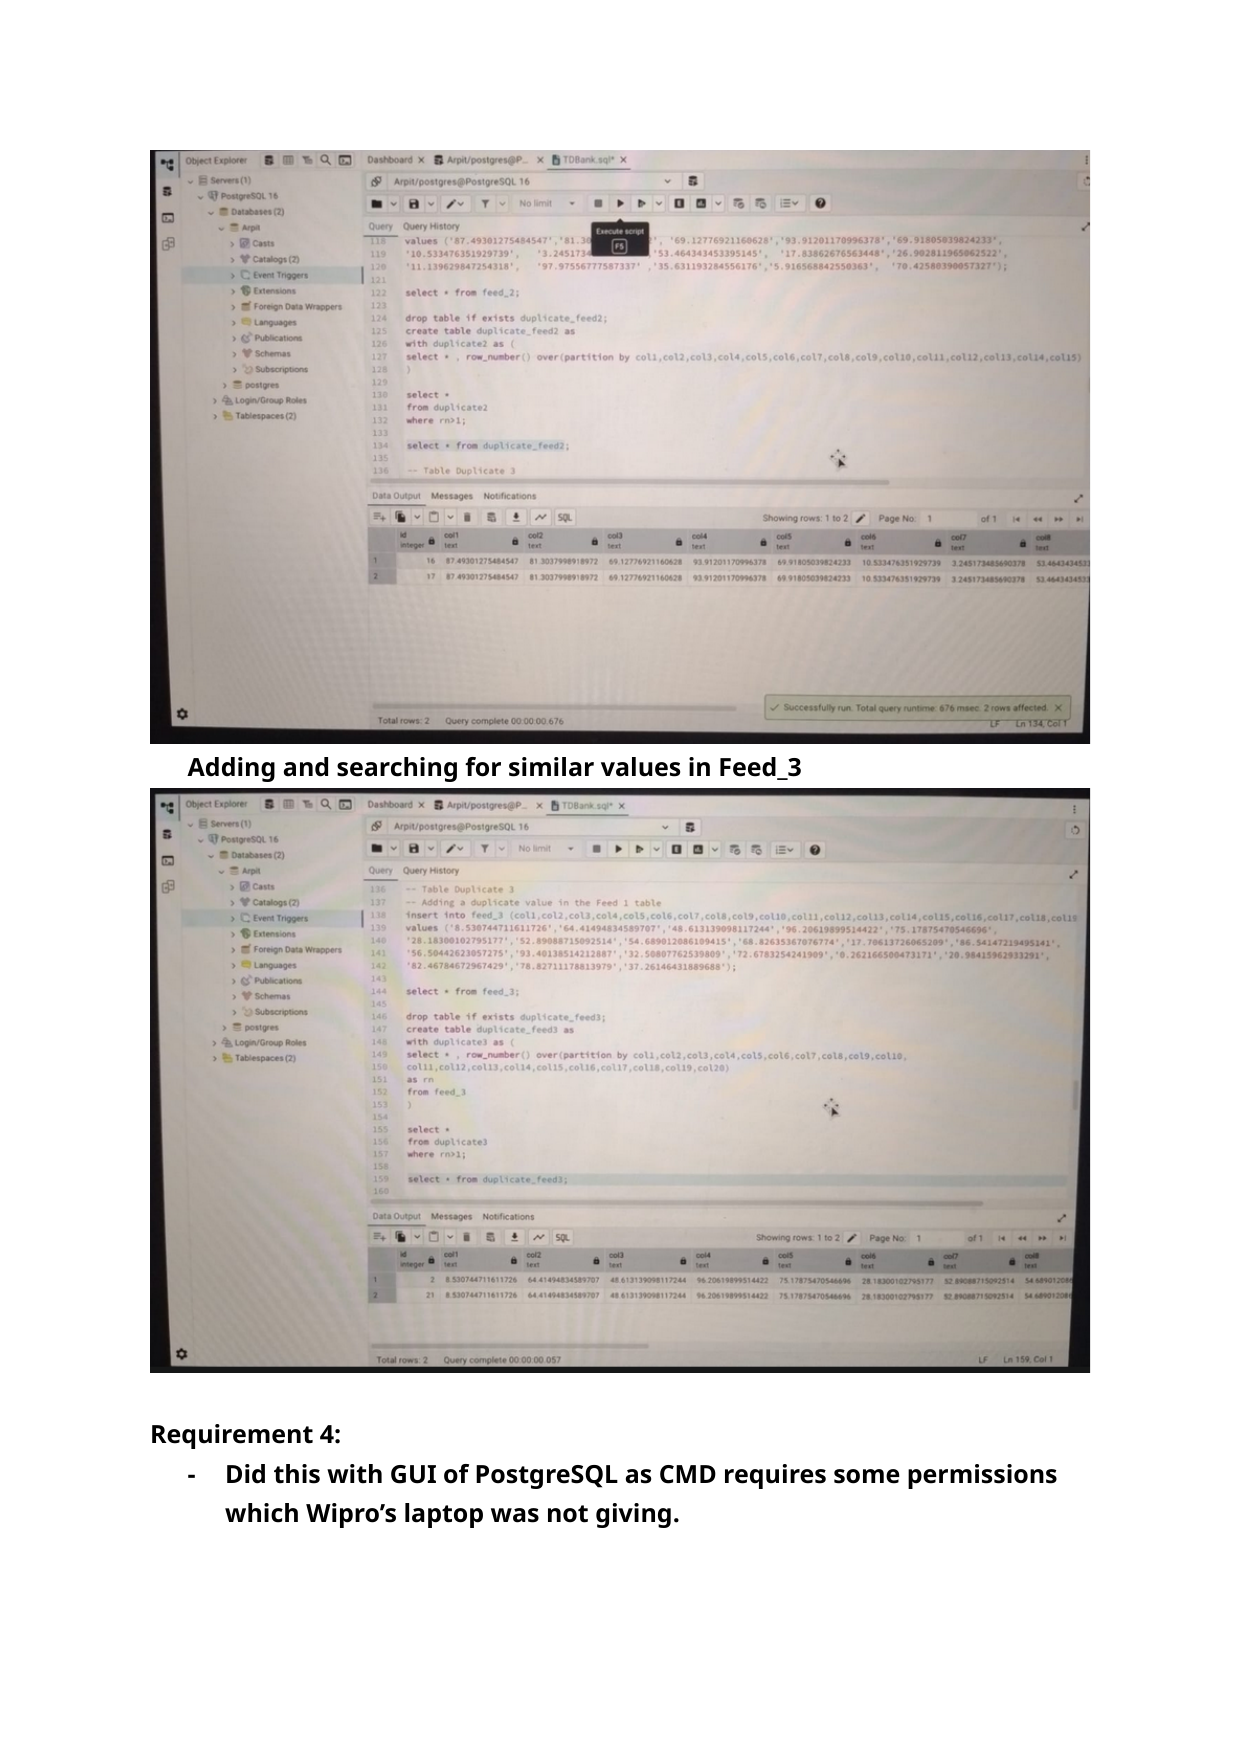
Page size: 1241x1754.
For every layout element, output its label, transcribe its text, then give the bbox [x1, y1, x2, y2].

picture [150, 788, 1091, 1373]
picture [150, 150, 1091, 744]
list Requirement 4: [150, 1417, 1090, 1451]
list Adding and searching for similar values in Feed_3 [187, 749, 1090, 783]
list Did this with GUI of PostgreSQL as CMD requires some permissions which Wipro’s laptop was not giving. [187, 1456, 1090, 1529]
